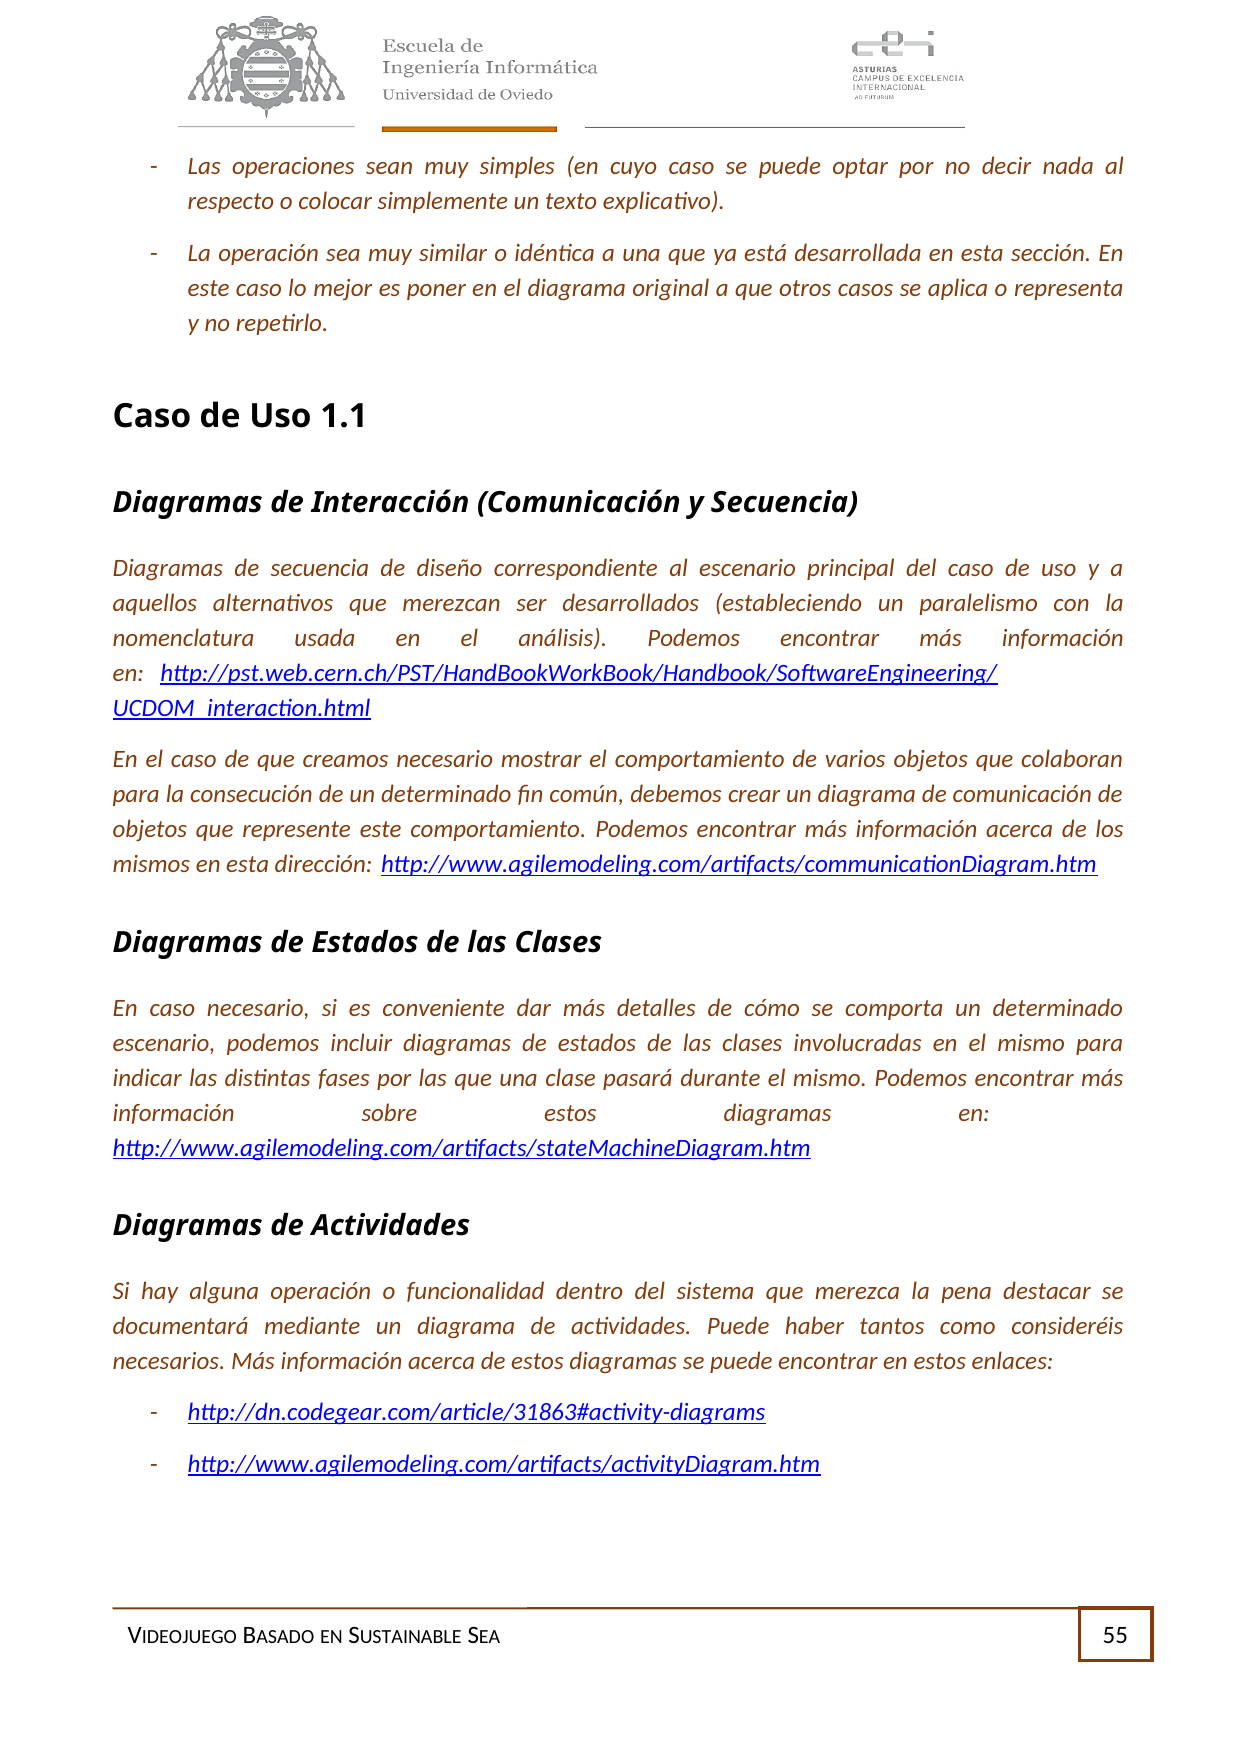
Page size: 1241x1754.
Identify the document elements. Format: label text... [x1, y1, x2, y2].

subtitle Caso de Uso 1.1 [112, 392, 1128, 437]
list http://dn.codegear.com/article/31863#activity-diagrams [150, 1397, 1128, 1427]
list Las operaciones sean muy simples (en cuyo caso se puede optar por no decir nada al respecto o colocar simplemente un texto explicativo). [150, 150, 1128, 216]
subtitle Diagramas de Actividades [112, 1204, 1128, 1244]
text En caso necesario, si es conveniente dar más detalles de cómo se comporta un determinado escenario, podemos incluir diagramas de estados de las clases involucradas en el mismo para indicar las distintas fases por las que una clase pasará durante el mismo. Podemos encontrar más información sobre estos diagramas en: http://www.agilemodeling.com/artifacts/stateMachineDiagram.htm [112, 992, 1128, 1162]
subtitle Diagramas de Interacción (Comunicación y Secuencia) [112, 481, 1128, 521]
list http://www.agilemodeling.com/artifacts/activityDiagram.htm [150, 1448, 1128, 1479]
subtitle Diagramas de Estados de las Clases [112, 921, 1128, 961]
picture [113, 6, 1030, 142]
text Diagramas de secuencia de diseño correspondiente al escenario principal del caso de uso y a aquellos alternativos que merezcan ser desarrollados (estableciendo un paralelismo con la nomenclatura usada en el análisis). Podemos encontrar más información en: http://pst.web.cern.ch/PST/HandBookWorkBook/Handbook/SoftwareEngineering/UCDOM_interaction.html [112, 552, 1128, 722]
text Si hay alguna operación o funcionalidad dentro del sistema que merezca la pena destacar se documentará mediante un diagrama de actividades. Puede haber tantos como consideréis necesarios. Más información acerca de estos diagramas se puede encontrar en estos enlaces: [112, 1275, 1128, 1375]
list La operación sea muy similar o idéntica a una que ya está desarrollada en esta sección. En este caso lo mejor es poner en el diagrama original a que otros casos se aplica o representa y no repetirlo. [150, 237, 1128, 337]
text En el caso de que creamos necesario mostrar el comportamiento de varios objetos que colaboran para la consecución de un determinado fin común, debemos crear un diagrama de comunicación de objetos que represente este comportamiento. Podemos encontrar más información acerca de los mismos en esta dirección: http://www.agilemodeling.com/artifacts/communicationDiagram.htm [112, 744, 1128, 879]
